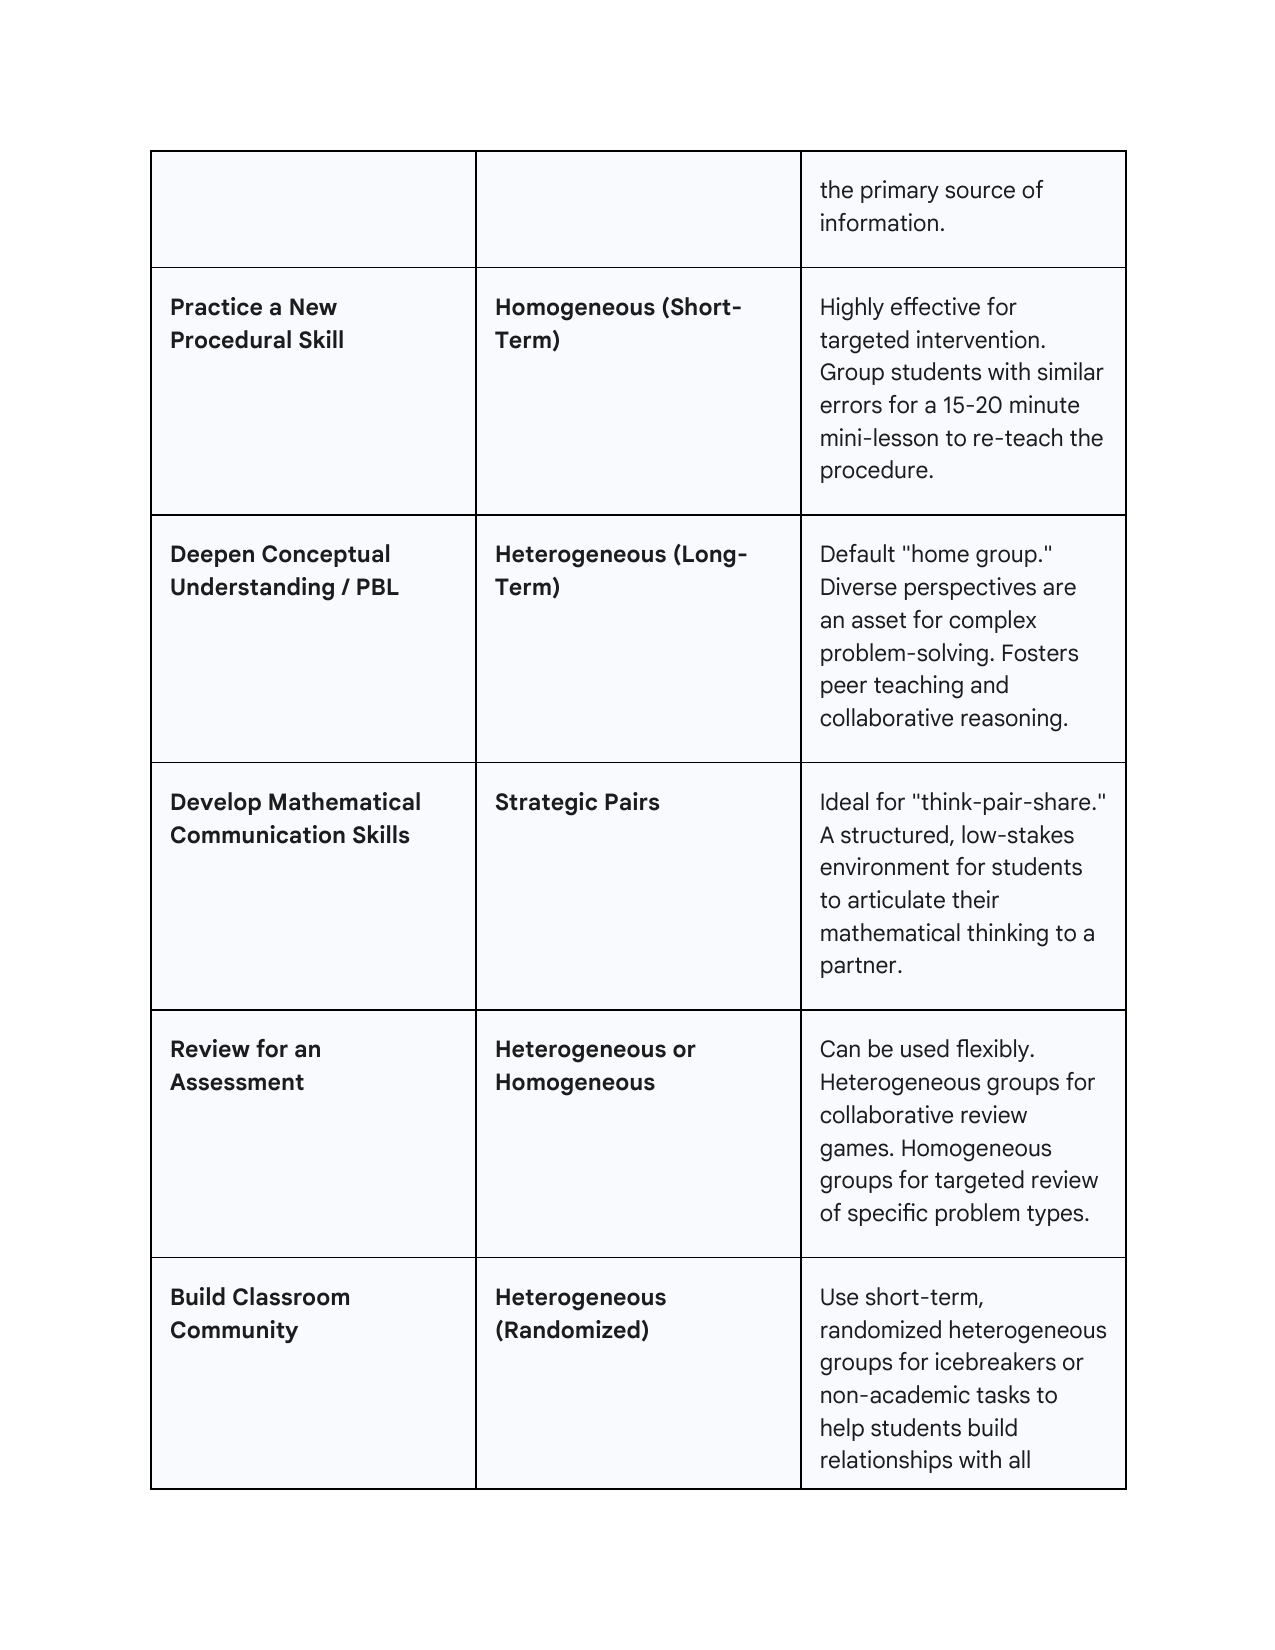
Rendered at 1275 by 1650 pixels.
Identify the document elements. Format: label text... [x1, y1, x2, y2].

table_cell Deepen Conceptual Understanding / PBL [152, 516, 475, 762]
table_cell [152, 1258, 475, 1488]
table_cell Highly effective for targeted intervention. Group students with similar errors for a 15-20 minute mini-lesson to re-teach the procedure. [802, 268, 1125, 514]
table_cell Strategic Pairs [477, 763, 800, 1009]
table_cell Ideal for "think-pair-share." A structured, low-stakes environment for students to articulate their mathematical thinking to a partner. [802, 763, 1125, 1009]
table_cell Can be used flexibly. Heterogeneous groups for collaborative review games. Homogeneous groups for targeted review of specific problem types. [802, 1011, 1125, 1257]
table_cell Heterogeneous (Long-Term) [477, 516, 800, 762]
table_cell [802, 1258, 1125, 1488]
table_cell Heterogeneous or Homogeneous [477, 1011, 800, 1257]
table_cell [477, 152, 800, 267]
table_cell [477, 1258, 800, 1488]
table_cell Review for an Assessment [152, 1011, 475, 1257]
table_cell Default "home group." Diverse perspectives are an asset for complex problem-solving. Fosters peer teaching and collaborative reasoning. [802, 516, 1125, 762]
table_cell Practice a New Procedural Skill [152, 268, 475, 514]
table_cell Homogeneous (Short-Term) [477, 268, 800, 514]
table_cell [802, 152, 1125, 267]
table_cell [152, 152, 475, 267]
table_cell Develop Mathematical Communication Skills [152, 763, 475, 1009]
